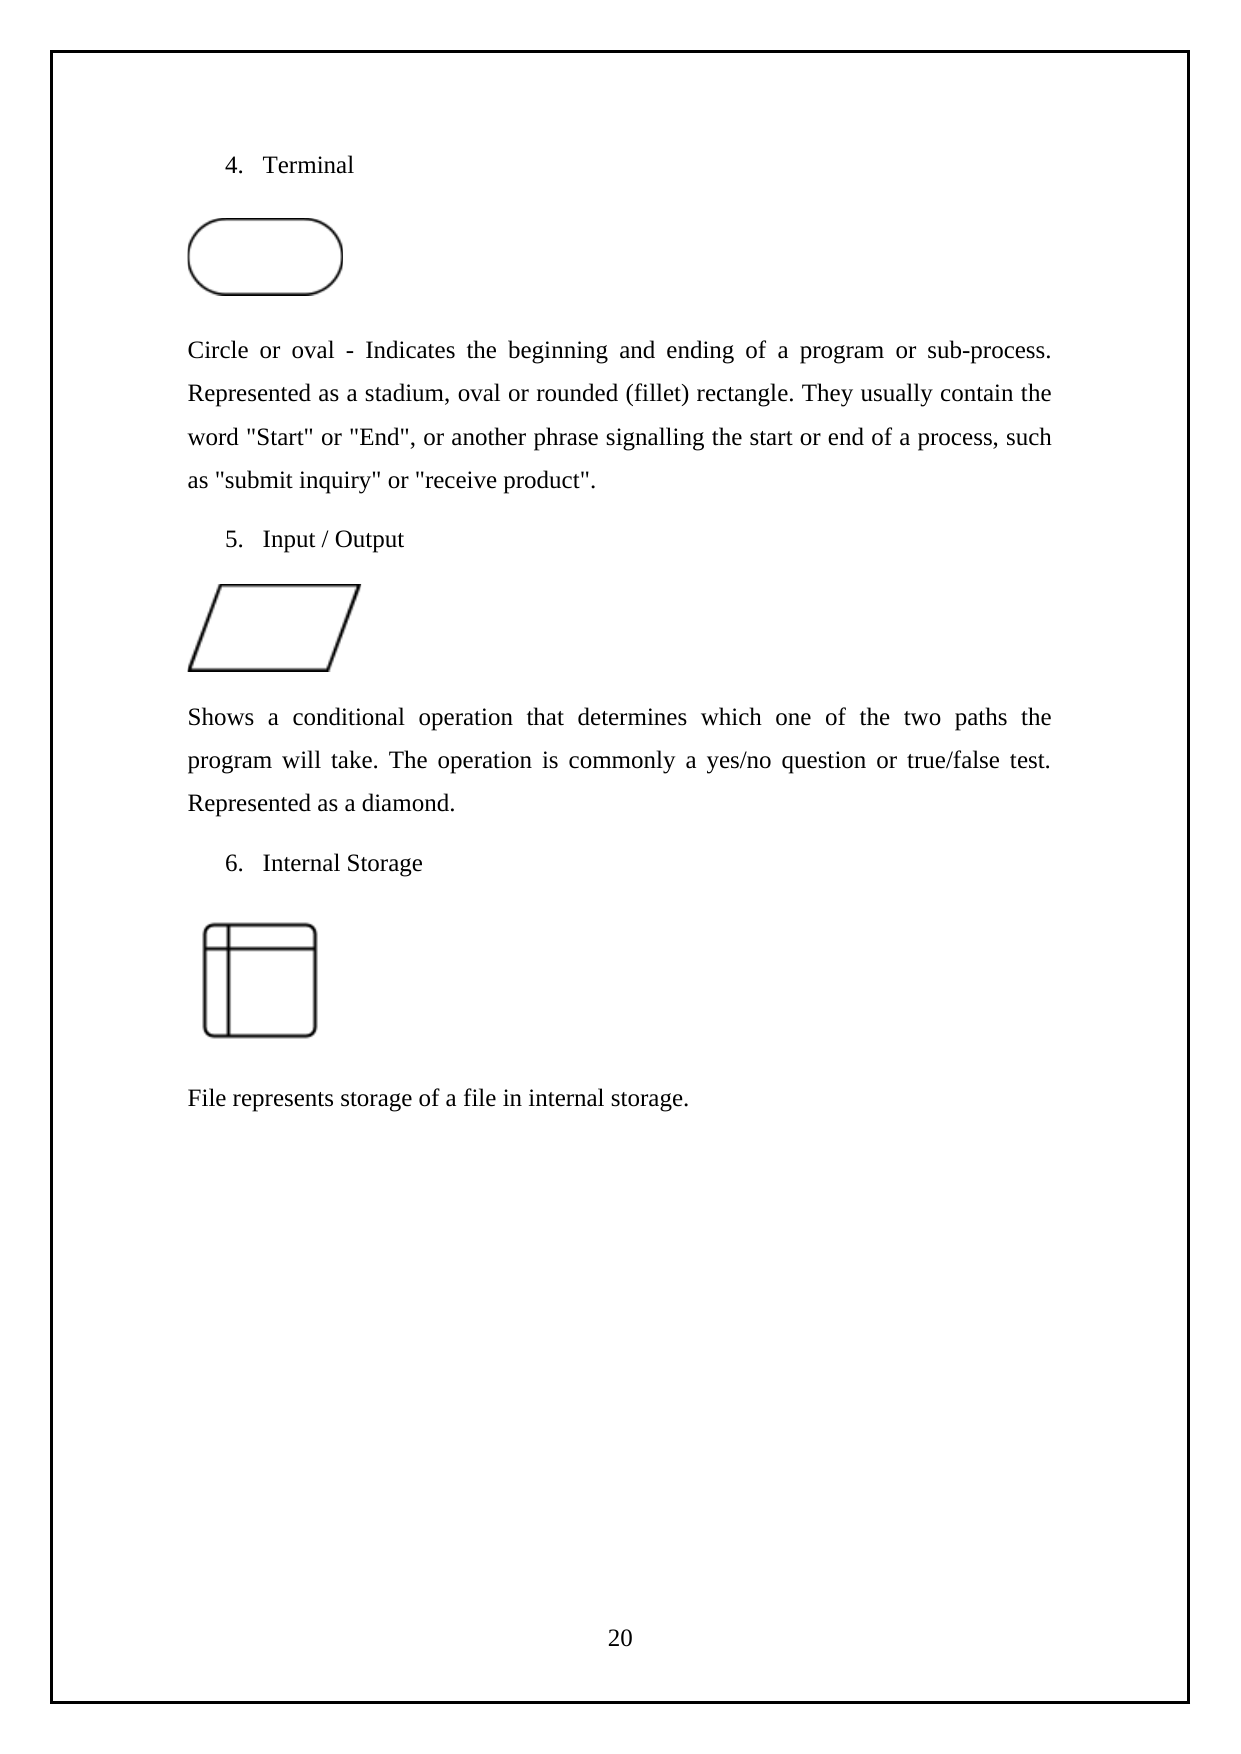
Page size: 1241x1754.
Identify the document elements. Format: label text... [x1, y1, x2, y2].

picture [187, 908, 332, 1053]
text File represents storage of a file in internal storage. [187, 1083, 1053, 1112]
picture [187, 584, 362, 672]
picture [187, 218, 343, 296]
list Input / Output [225, 524, 1053, 553]
list Internal Storage [225, 848, 1053, 877]
text Circle or oval - Indicates the beginning and ending of a program or sub-process. Represented as a stadium, oval or rounded (fillet) rectangle. They usually contain the word "Start" or "End", or another phrase signalling the start or end of a process, such as "submit inquiry" or "receive product". [187, 335, 1053, 493]
text Shows a conditional operation that determines which one of the two paths the program will take. The operation is commonly a yes/no question or true/false test. Represented as a diamond. [187, 702, 1053, 817]
list Terminal [225, 150, 1053, 179]
